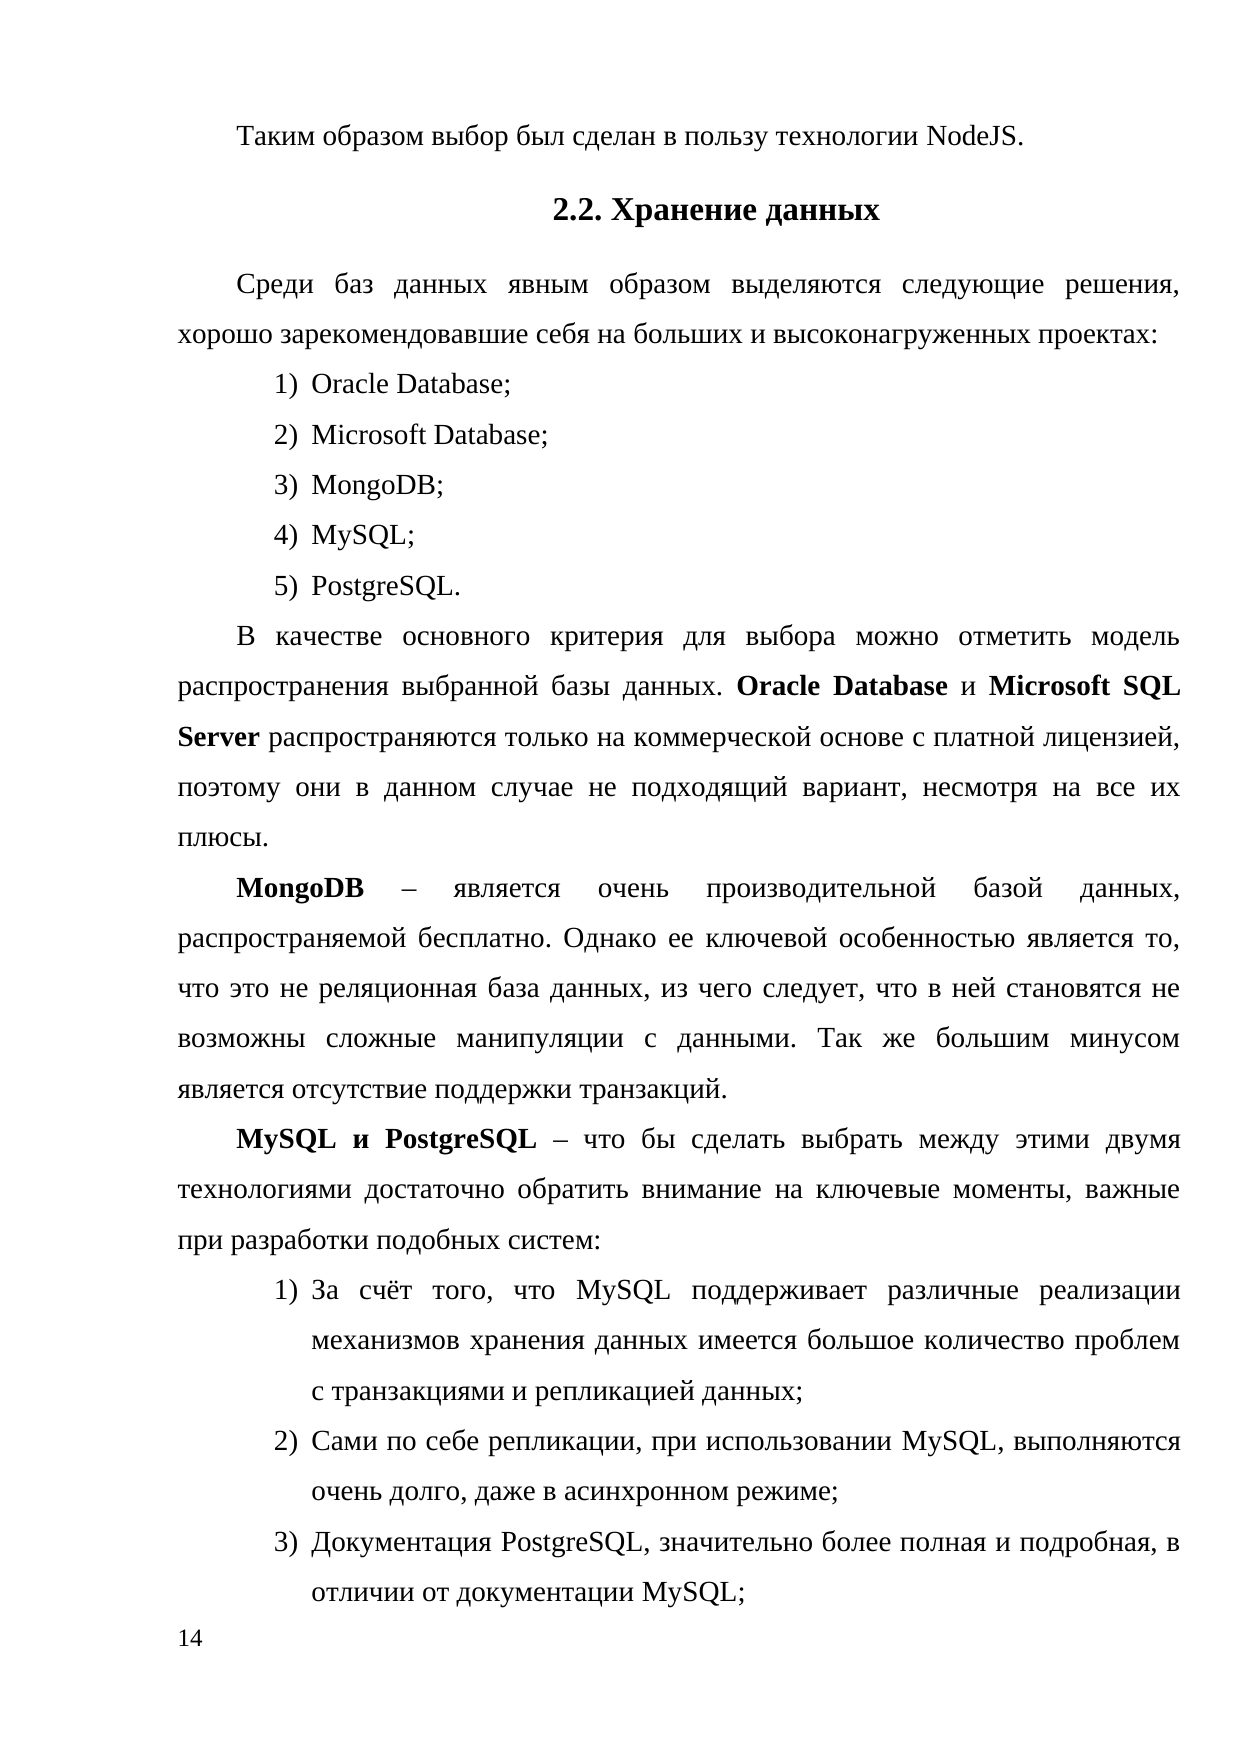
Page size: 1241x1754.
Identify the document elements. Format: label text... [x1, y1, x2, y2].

list MongoDB; [274, 467, 1181, 501]
list Microsoft Database; [274, 417, 1181, 450]
list PostgreSQL. [274, 568, 1181, 601]
text В качестве основного критерия для выбора можно отметить модель распространения выбранной базы данных. Oracle Database и Microsoft SQL Server распространяются только на коммерческой основе с платной лицензией, поэтому они в данном случае не подходящий вариант, несмотря на все их плюсы. [177, 618, 1181, 853]
list За счёт того, что MySQL поддерживает различные реализации механизмов хранения данных имеется большое количество проблем с транзакциями и репликацией данных; [274, 1272, 1181, 1406]
text MongoDB – является очень производительной базой данных, распространяемой бесплатно. Однако ее ключевой особенностью является то, что это не реляционная база данных, из чего следует, что в ней становятся не возможны сложные манипуляции с данными. Так же большим минусом является отсутствие поддержки транзакций. [177, 870, 1181, 1104]
list Сами по себе репликации, при использовании MySQL, выполняются очень долго, даже в асинхронном режиме; [274, 1423, 1181, 1507]
subtitle 2.2. Хранение данных [251, 189, 1181, 228]
list MySQL; [274, 517, 1181, 551]
list Документация PostgreSQL, значительно более полная и подробная, в отличии от документации MySQL; [274, 1524, 1181, 1608]
text Таким образом выбор был сделан в пользу технологии NodeJS. [177, 118, 1181, 152]
list Oracle Database; [274, 367, 1181, 400]
text Среди баз данных явным образом выделяются следующие решения, хорошо зарекомендовавшие себя на больших и высоконагруженных проектах: [177, 266, 1181, 350]
text MySQL и PostgreSQL – что бы сделать выбрать между этими двумя технологиями достаточно обратить внимание на ключевые моменты, важные при разработки подобных систем: [177, 1121, 1181, 1255]
